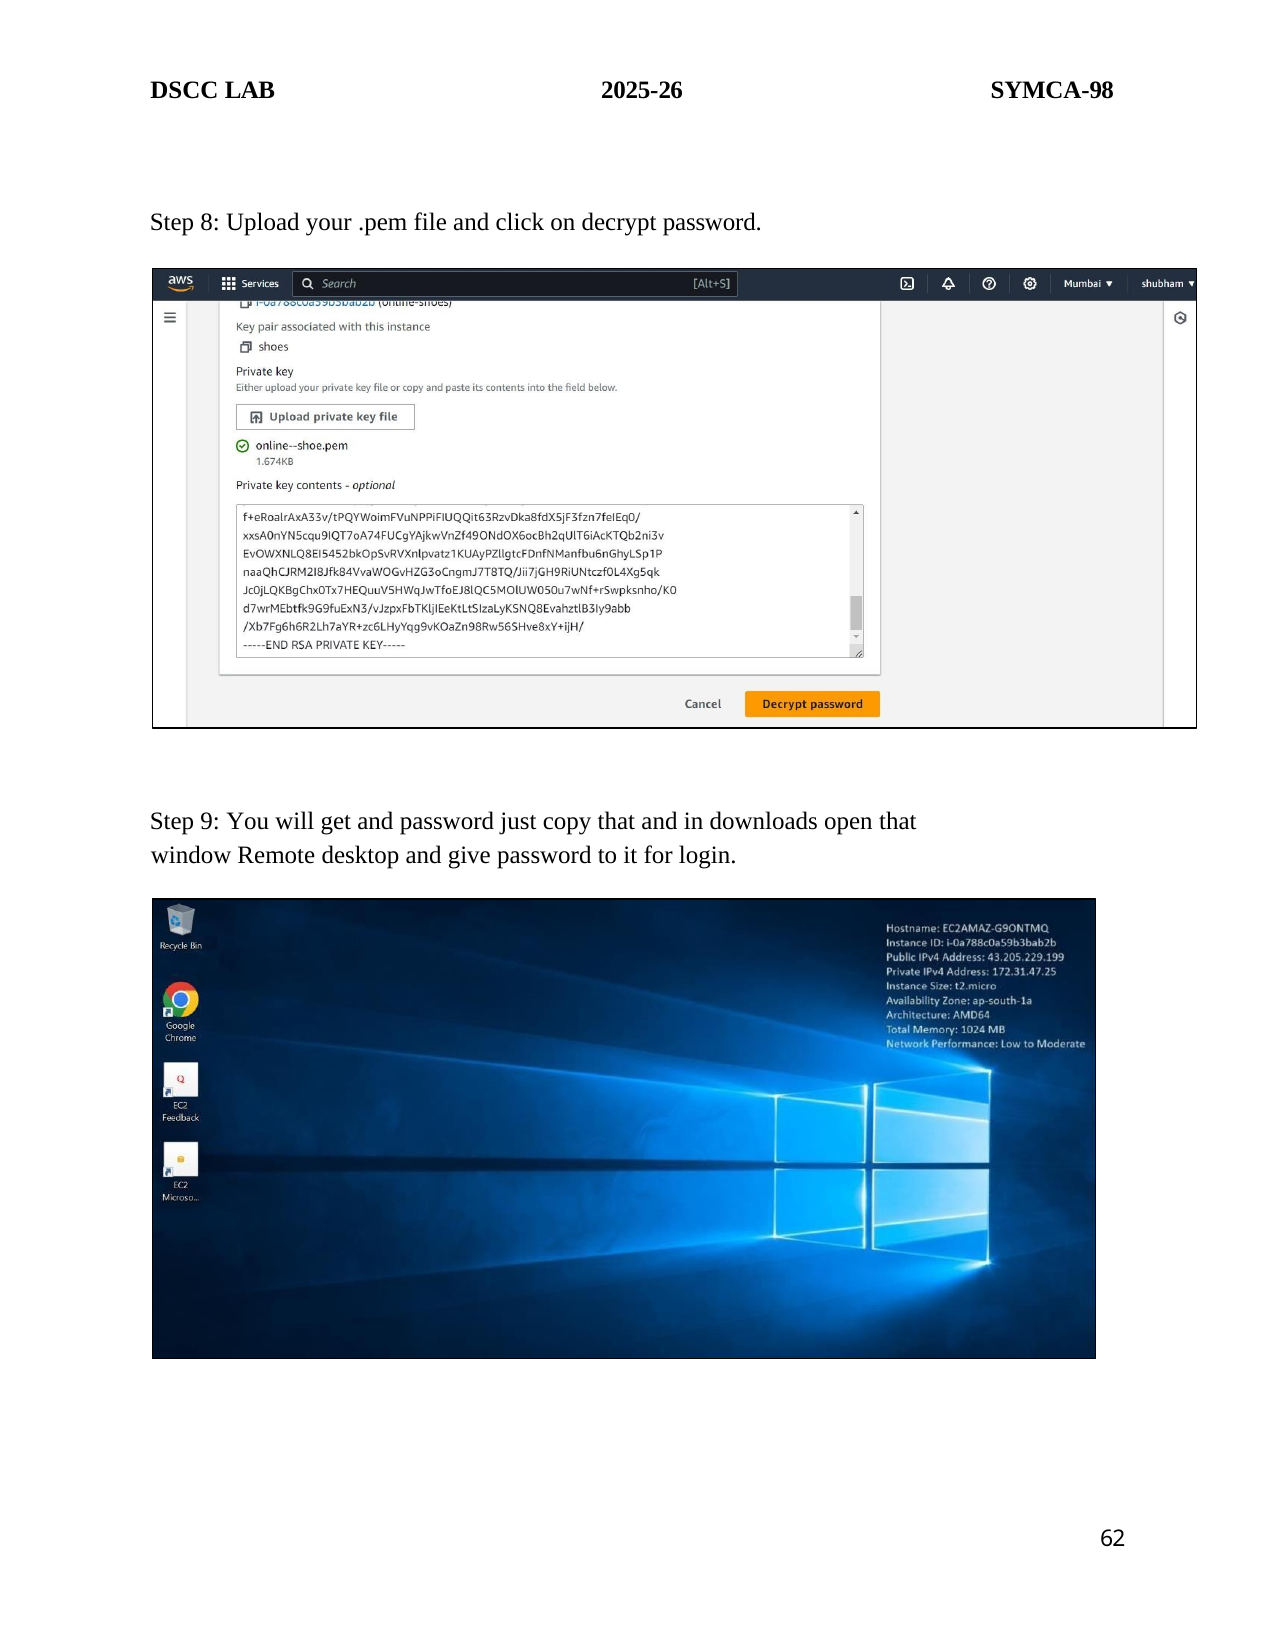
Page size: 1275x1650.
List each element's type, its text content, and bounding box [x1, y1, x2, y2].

picture [153, 900, 1095, 1358]
picture [153, 269, 1196, 727]
text Step 9: You will get and password just copy that and in downloads open that window Remote desktop and give password to it for login. [149, 806, 926, 869]
text Step 8: Upload your .pem file and click on decrypt password. [149, 207, 1113, 236]
